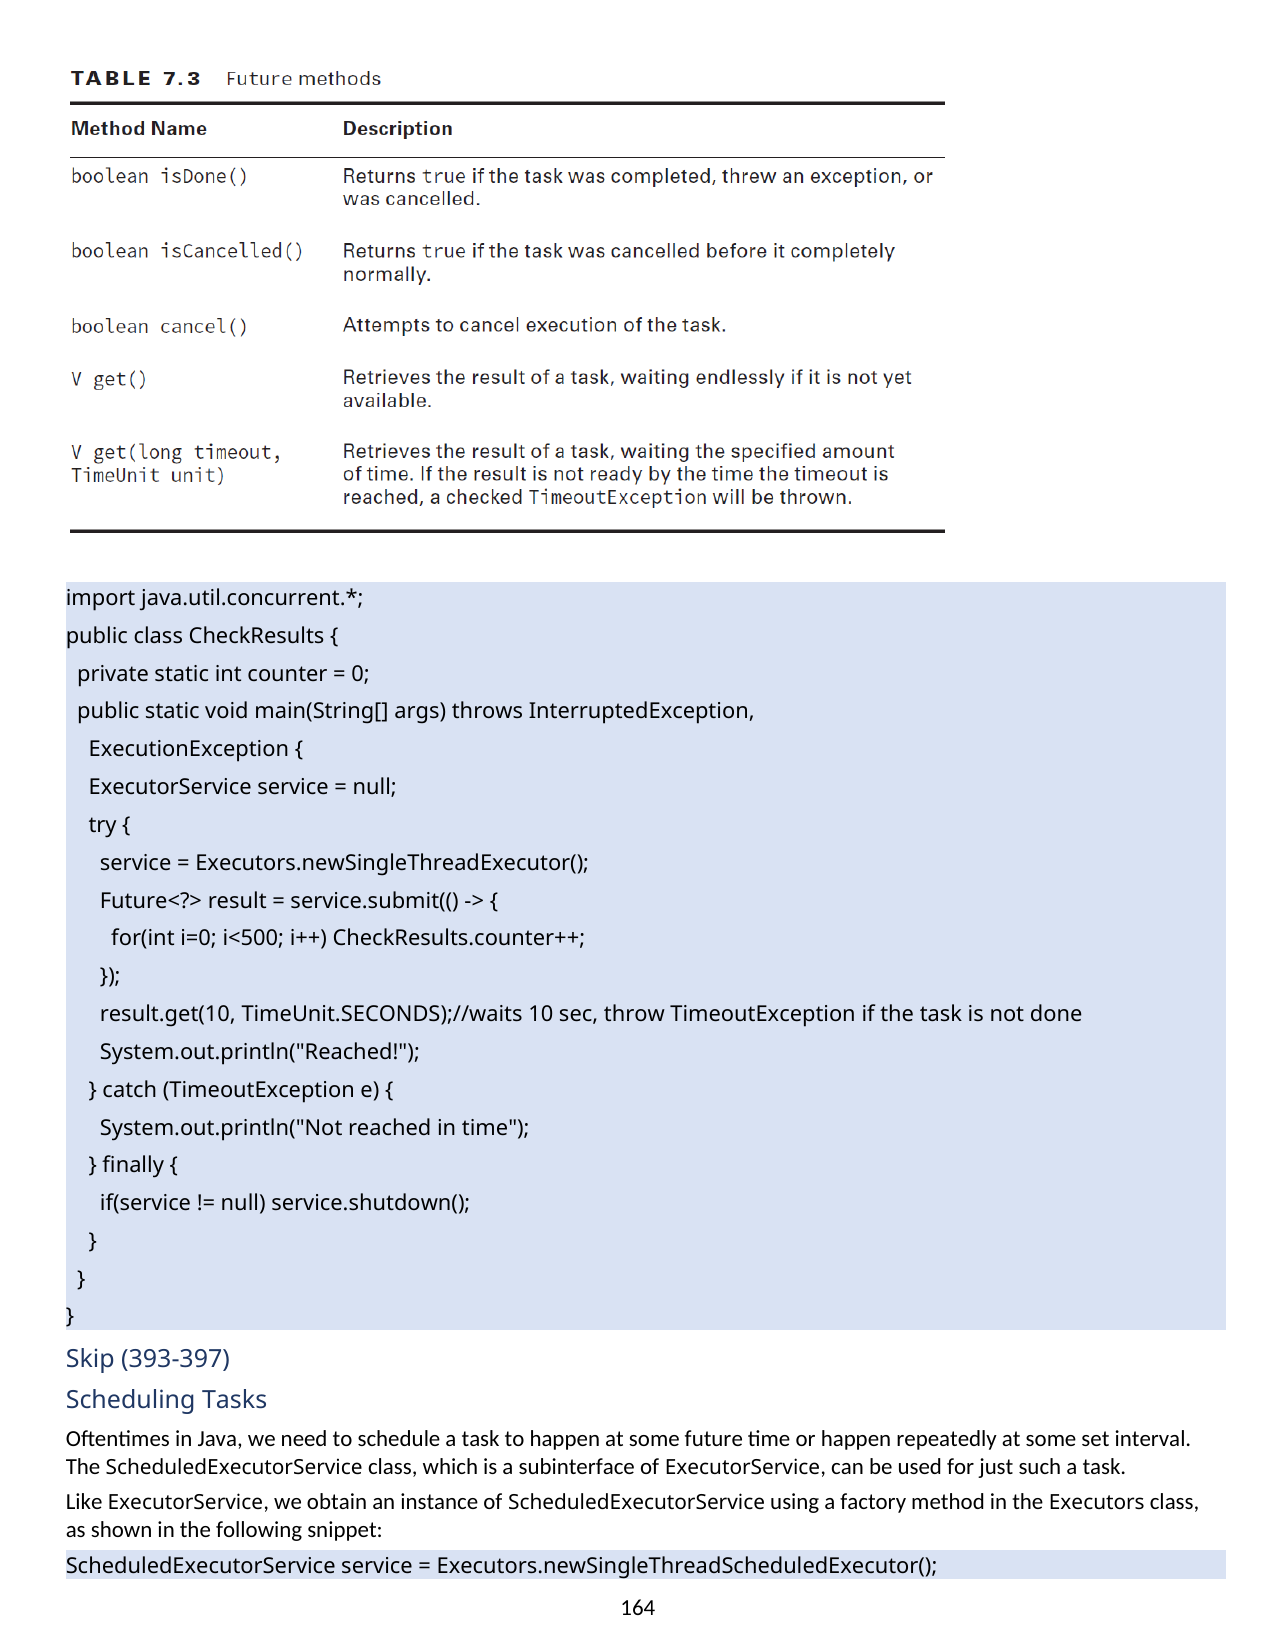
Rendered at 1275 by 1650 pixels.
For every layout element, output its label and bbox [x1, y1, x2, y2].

picture [65, 56, 949, 542]
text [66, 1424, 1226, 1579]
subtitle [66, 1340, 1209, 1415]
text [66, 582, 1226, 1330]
